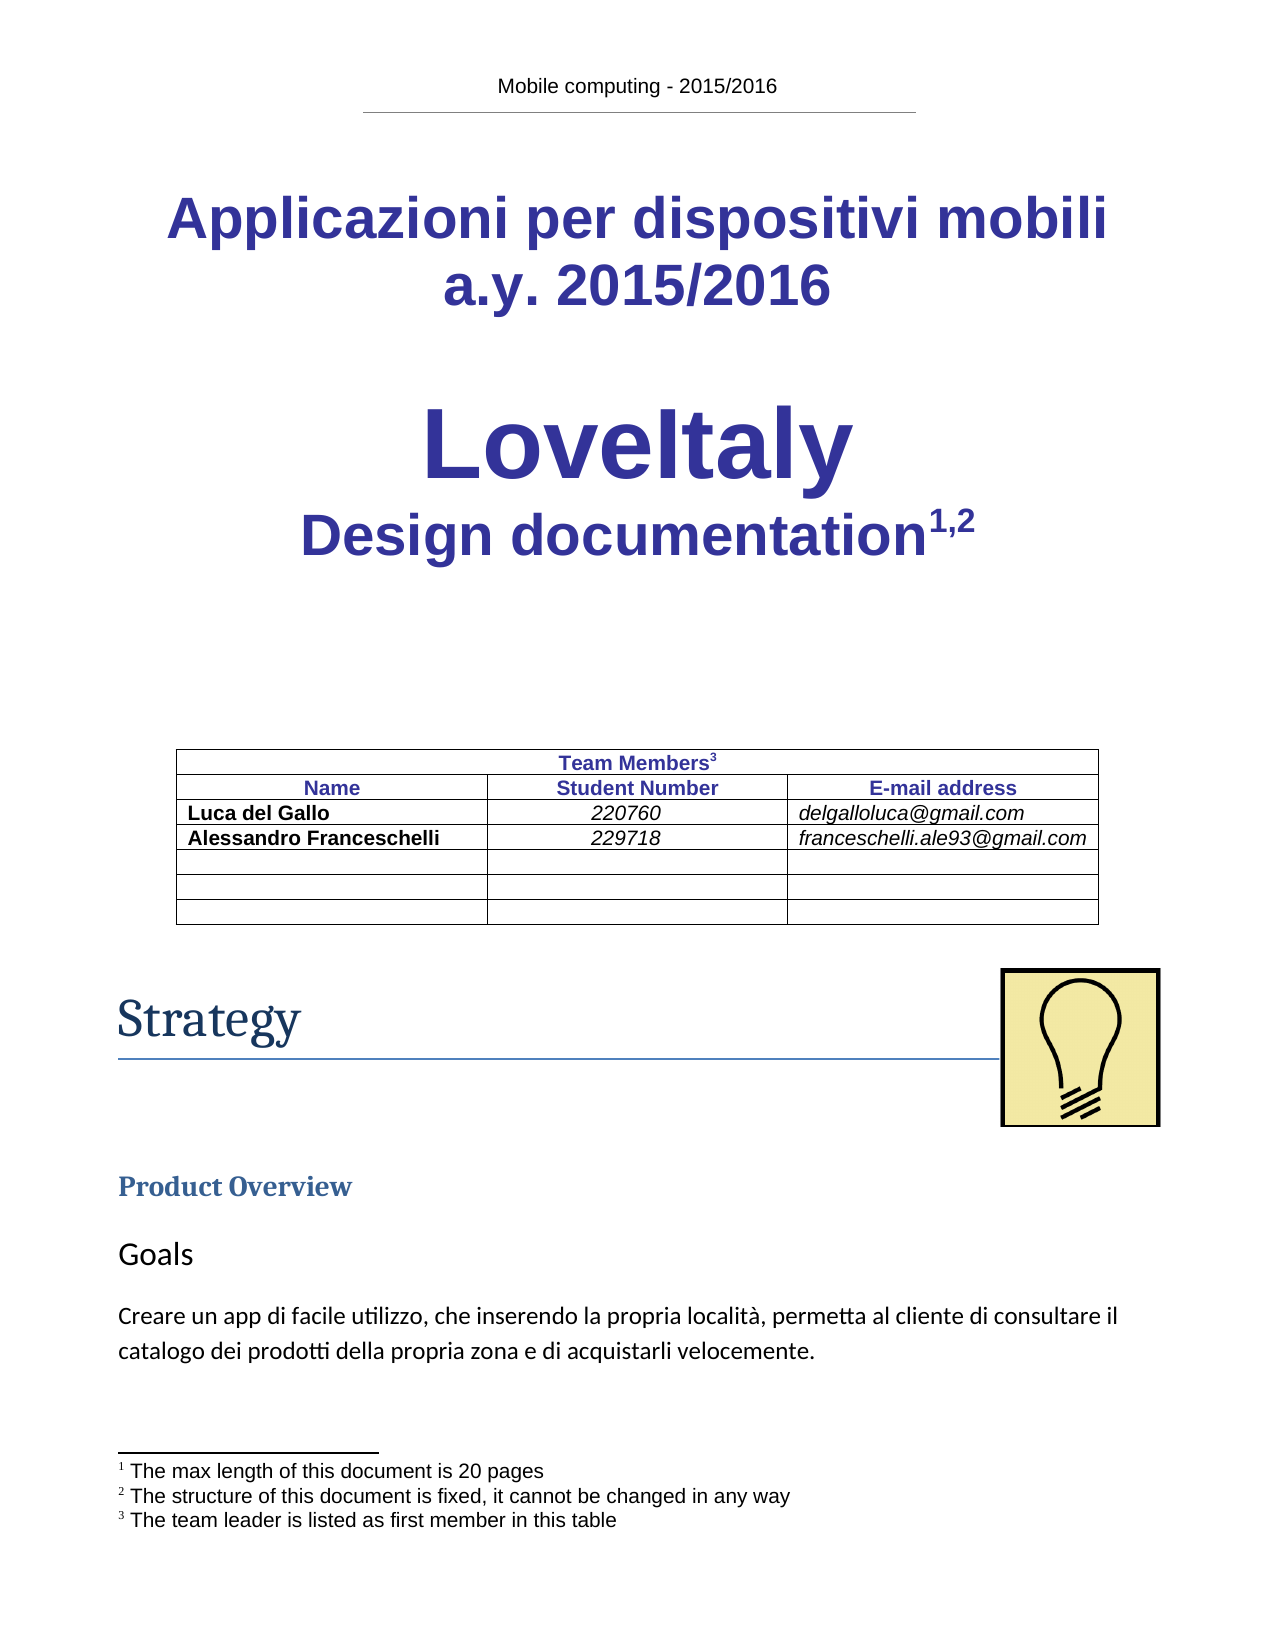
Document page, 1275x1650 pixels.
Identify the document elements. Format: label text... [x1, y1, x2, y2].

table_cell E-mail address [788, 775, 1098, 799]
table_cell [488, 850, 787, 874]
text Goals [118, 1233, 1157, 1273]
text Applicazioni per dispositivi mobili [118, 184, 1157, 251]
text Design documentation, [118, 500, 1157, 567]
picture [999, 967, 1162, 1127]
table_cell [177, 850, 487, 874]
table_cell [177, 900, 487, 924]
table_cell [488, 900, 787, 924]
title Strategy [118, 988, 999, 1058]
table_cell [488, 875, 787, 899]
table_cell [788, 875, 1098, 899]
table_cell Name [177, 775, 487, 799]
table_cell [788, 900, 1098, 924]
text LoveItaly [118, 385, 1157, 500]
text a.y. 2015/2016 [118, 251, 1157, 318]
subtitle Product Overview [118, 1170, 1157, 1204]
table_cell [177, 875, 487, 899]
table_cell Student Number [488, 775, 787, 799]
text Creare un app di facile utilizzo, che inserendo la propria località, permetta al cliente di consultare il catalogo dei prodotti della propria zona e di acquistarli velocemente. [118, 1300, 1157, 1366]
table_cell franceschelli.ale93@gmail.com [788, 825, 1098, 849]
table_cell Alessandro Franceschelli [177, 825, 487, 849]
table_header Team Members [177, 750, 1098, 774]
table_cell 229718 [488, 825, 787, 849]
table_cell 220760 [488, 800, 787, 824]
table_cell [788, 850, 1098, 874]
table_cell delgalloluca@gmail.com [788, 800, 1098, 824]
table_cell Luca del Gallo [177, 800, 487, 824]
